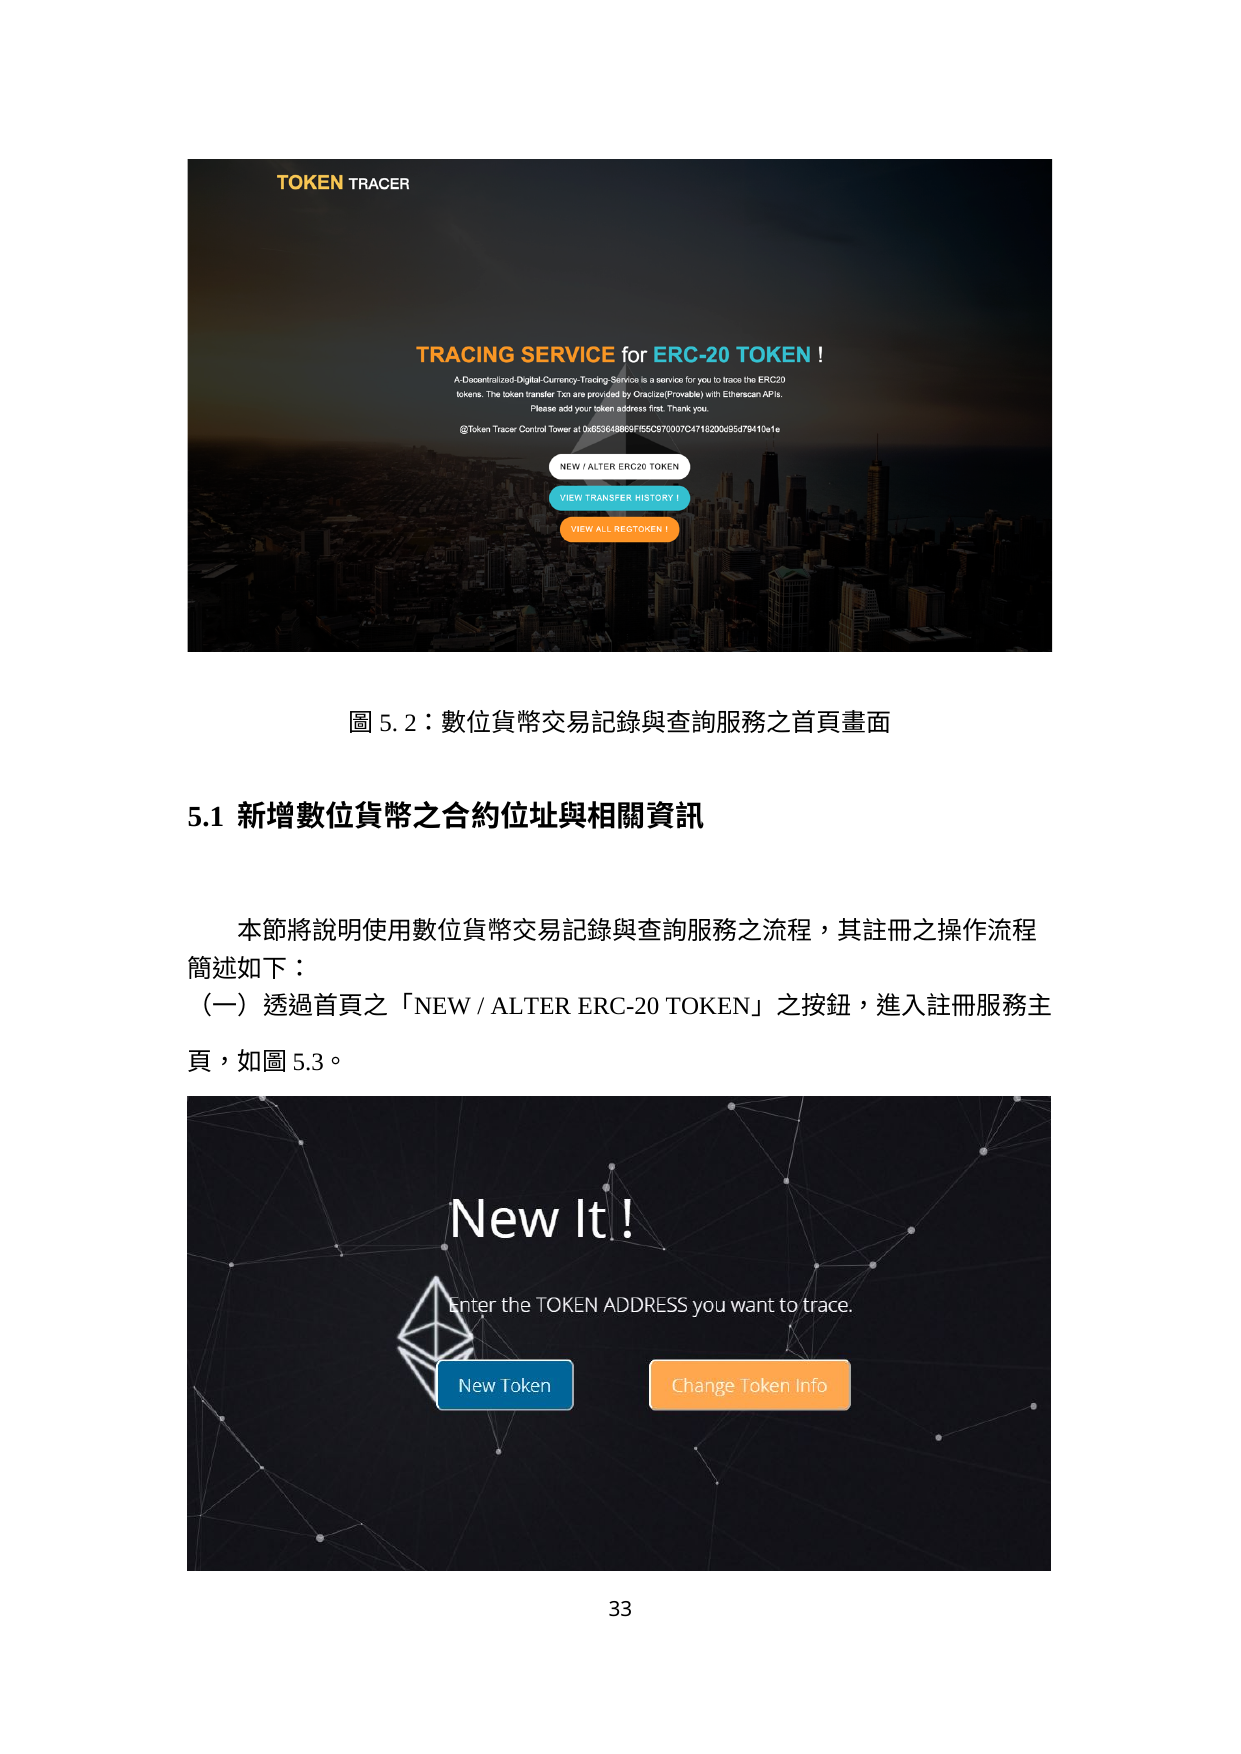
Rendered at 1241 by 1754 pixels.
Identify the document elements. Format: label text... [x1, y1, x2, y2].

subtitle 5.1 新增數位貨幣之合約位址與相關資訊 [187, 776, 1053, 851]
text 本節將說明使用數位貨幣交易記錄與查詢服務之流程，其註冊之操作流程簡述如下： [187, 910, 1053, 985]
text 圖 5. 2：數位貨幣交易記錄與查詢服務之首頁畫面 [187, 701, 1053, 739]
text （一）透過首頁之「NEW / ALTER ERC-20 TOKEN」之按鈕，進入註冊服務主頁，如圖5.3。 [187, 985, 1053, 1079]
picture [187, 159, 1053, 652]
picture [187, 1096, 1051, 1571]
